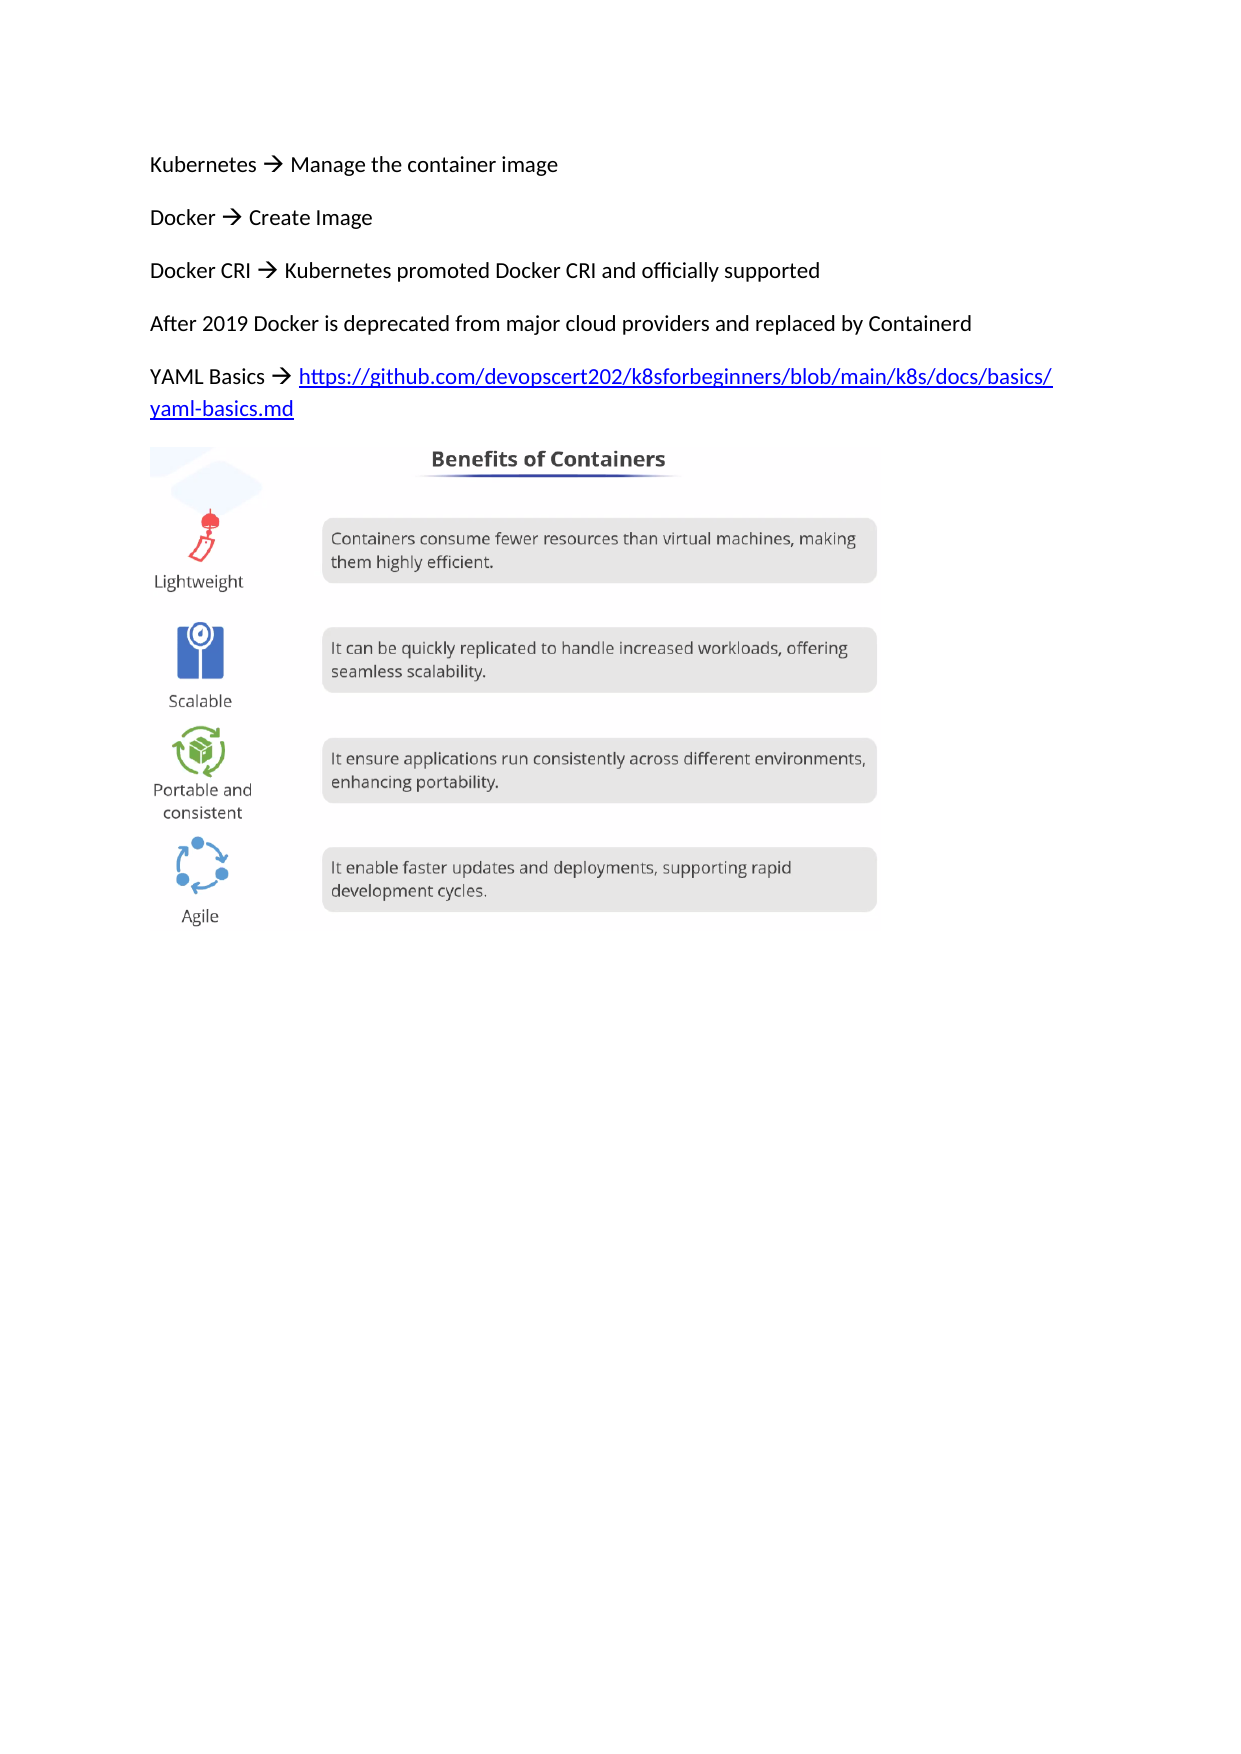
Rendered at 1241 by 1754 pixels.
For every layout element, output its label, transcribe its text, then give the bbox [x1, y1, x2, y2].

text Kubernetes Manage the container image [150, 150, 1090, 178]
picture [150, 447, 882, 931]
text YAML Basics https://github.com/devopscert202/k8sforbeginners/blob/main/k8s/docs/basics/yaml-basics.md [150, 362, 1090, 422]
text Docker CRI Kubernetes promoted Docker CRI and officially supported [150, 256, 1090, 284]
text Docker Create Image [150, 203, 1090, 231]
text After 2019 Docker is deprecated from major cloud providers and replaced by Containerd [150, 309, 1090, 337]
